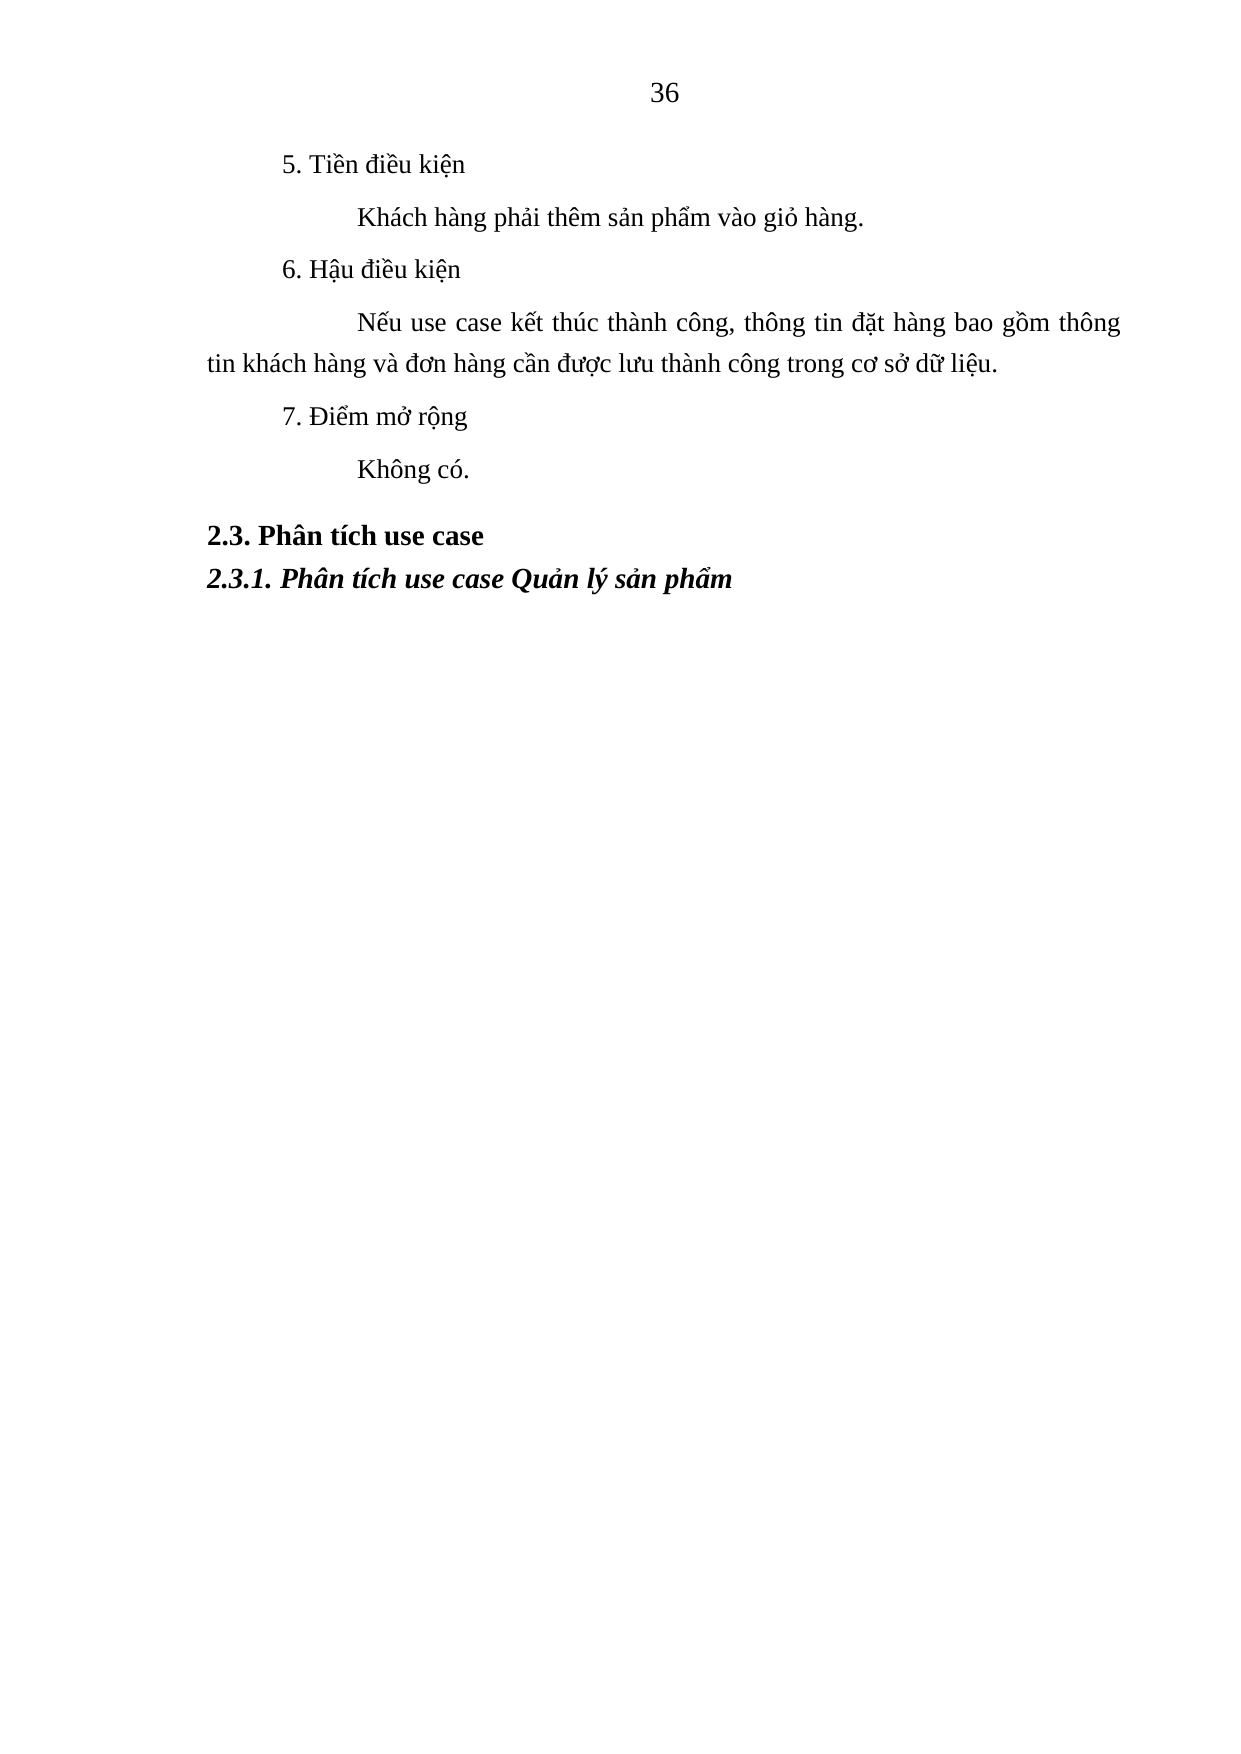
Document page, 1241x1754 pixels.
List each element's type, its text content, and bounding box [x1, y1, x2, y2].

text Nếu use case kết thúc thành công, thông tin đặt hàng bao gồm thông tin khách hàng và đơn hàng cần được lưu thành công trong cơ sở dữ liệu. [207, 306, 1122, 378]
text 7. Điểm mở rộng [207, 400, 1122, 431]
subtitle 2.3.1. Phân tích use case Quản lý sản phẩm [207, 562, 1122, 595]
text 5. Tiền điều kiện [207, 148, 1122, 179]
subtitle 2.3. Phân tích use case [207, 518, 1122, 552]
text 6. Hậu điều kiện [207, 253, 1122, 285]
text Khách hàng phải thêm sản phẩm vào giỏ hàng. [207, 201, 1122, 232]
text Không có. [207, 453, 1122, 484]
